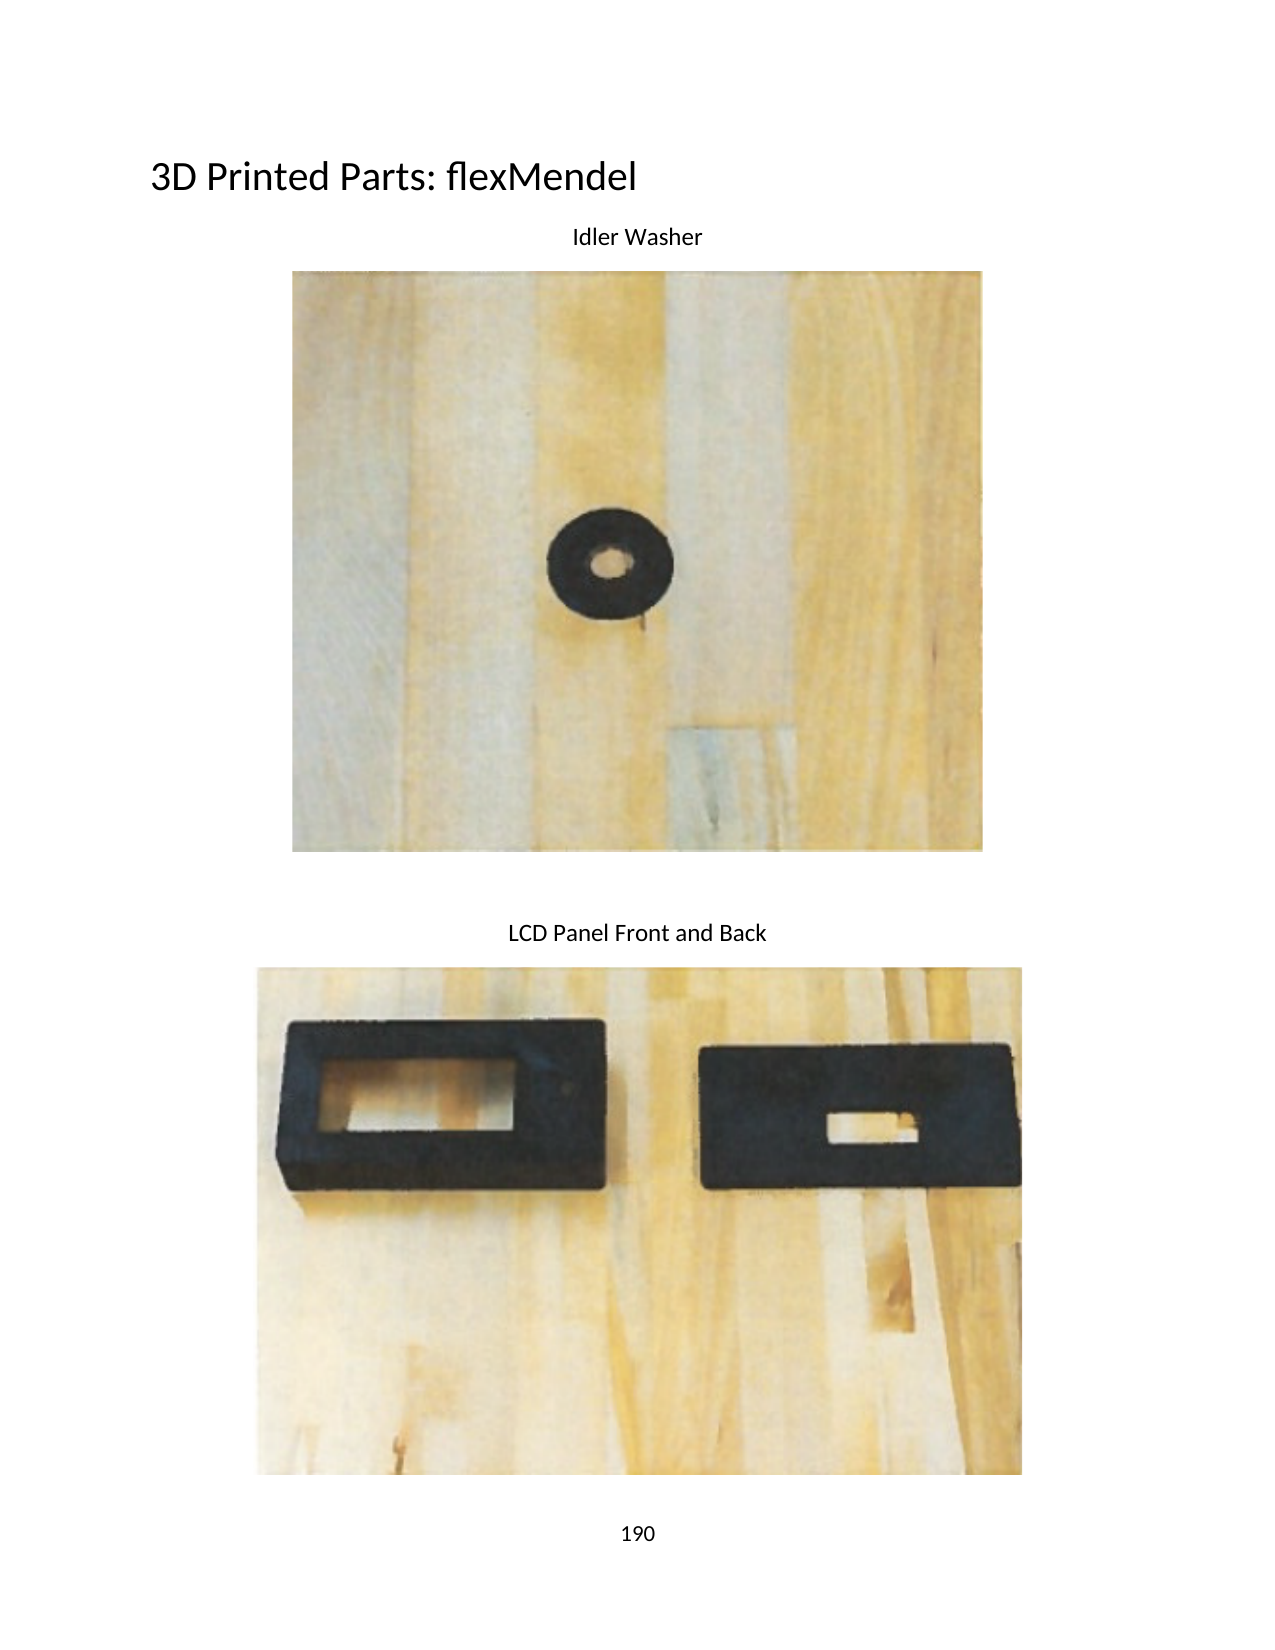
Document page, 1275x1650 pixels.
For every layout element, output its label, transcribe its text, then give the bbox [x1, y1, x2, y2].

picture [252, 967, 1023, 1475]
text Idler Washer [150, 222, 1125, 252]
picture [292, 271, 983, 852]
text 3D Printed Parts: flexMendel [150, 150, 1125, 201]
text LCD Panel Front and Back [150, 917, 1125, 948]
